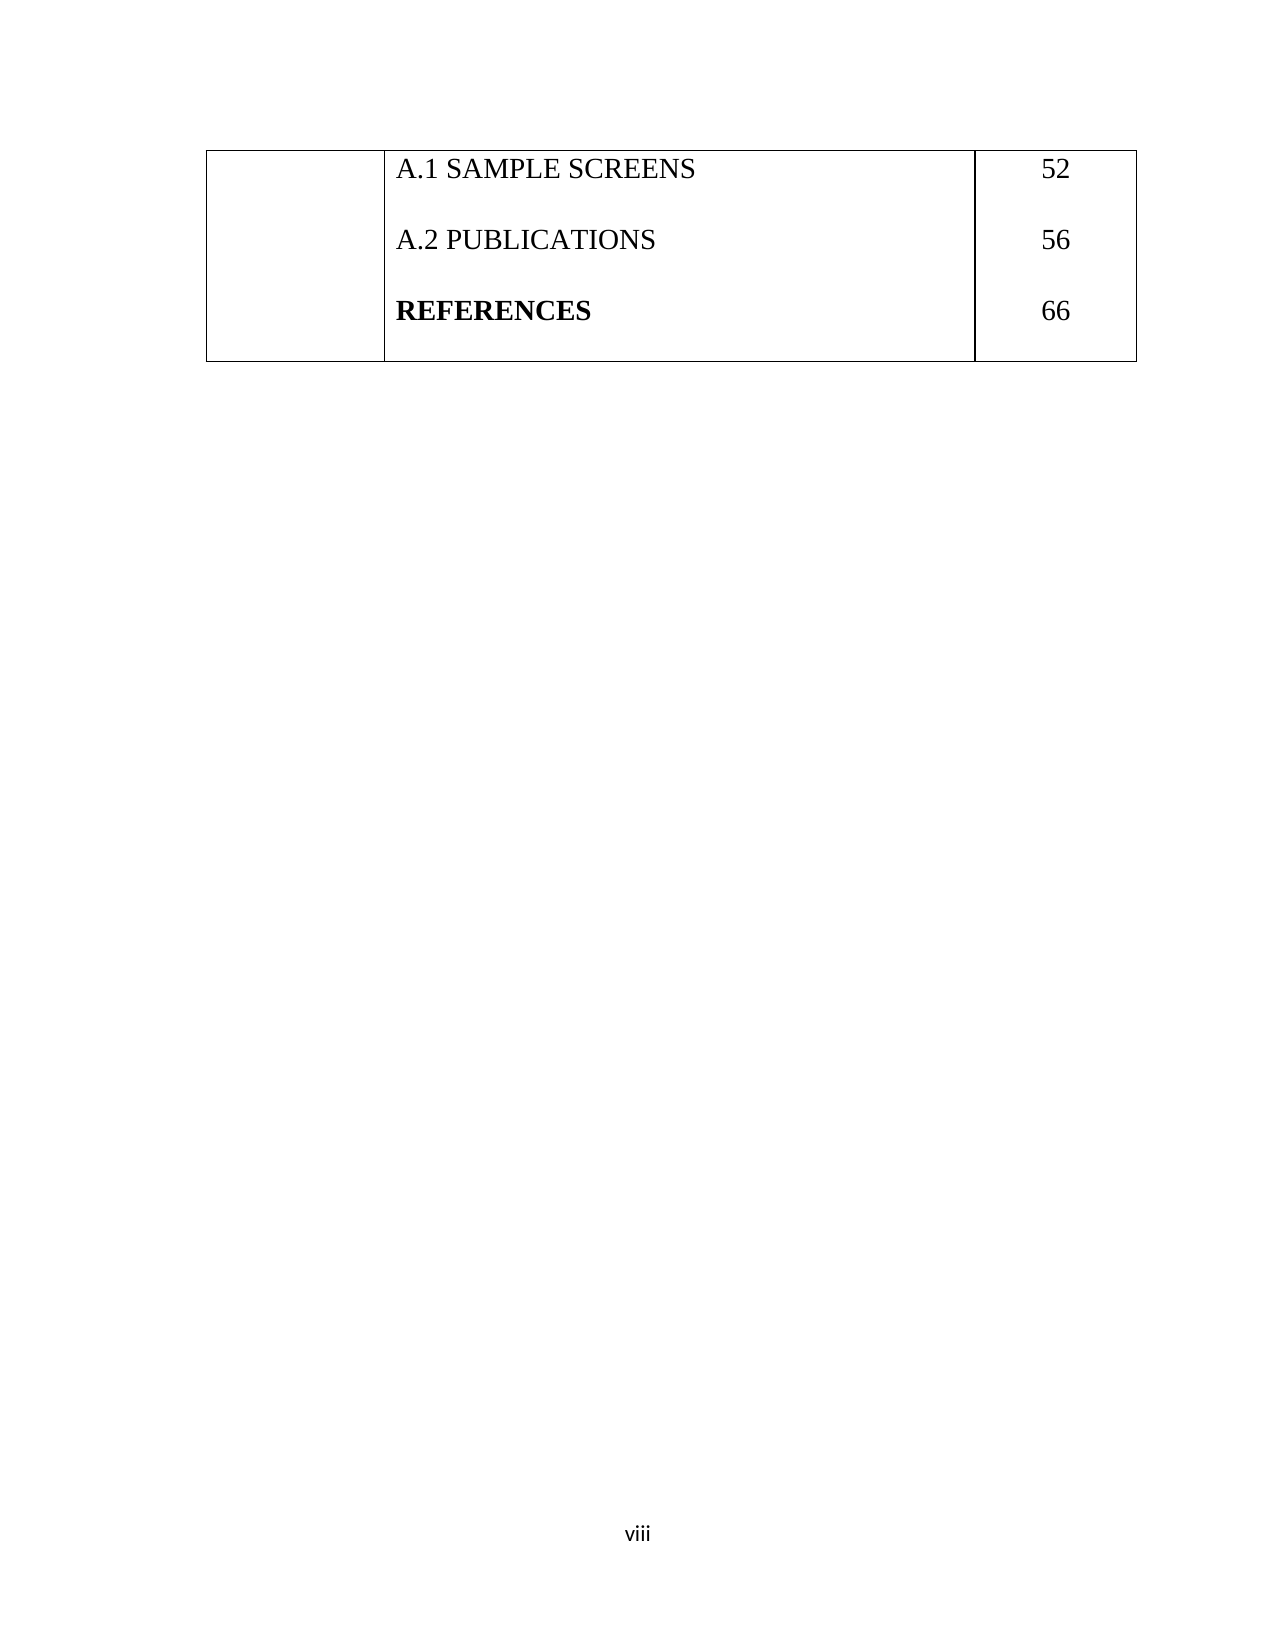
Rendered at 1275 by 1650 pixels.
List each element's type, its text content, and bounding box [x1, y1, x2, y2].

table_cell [385, 151, 974, 361]
table_cell [207, 151, 384, 361]
table_cell 52 56 66 [976, 151, 1136, 361]
